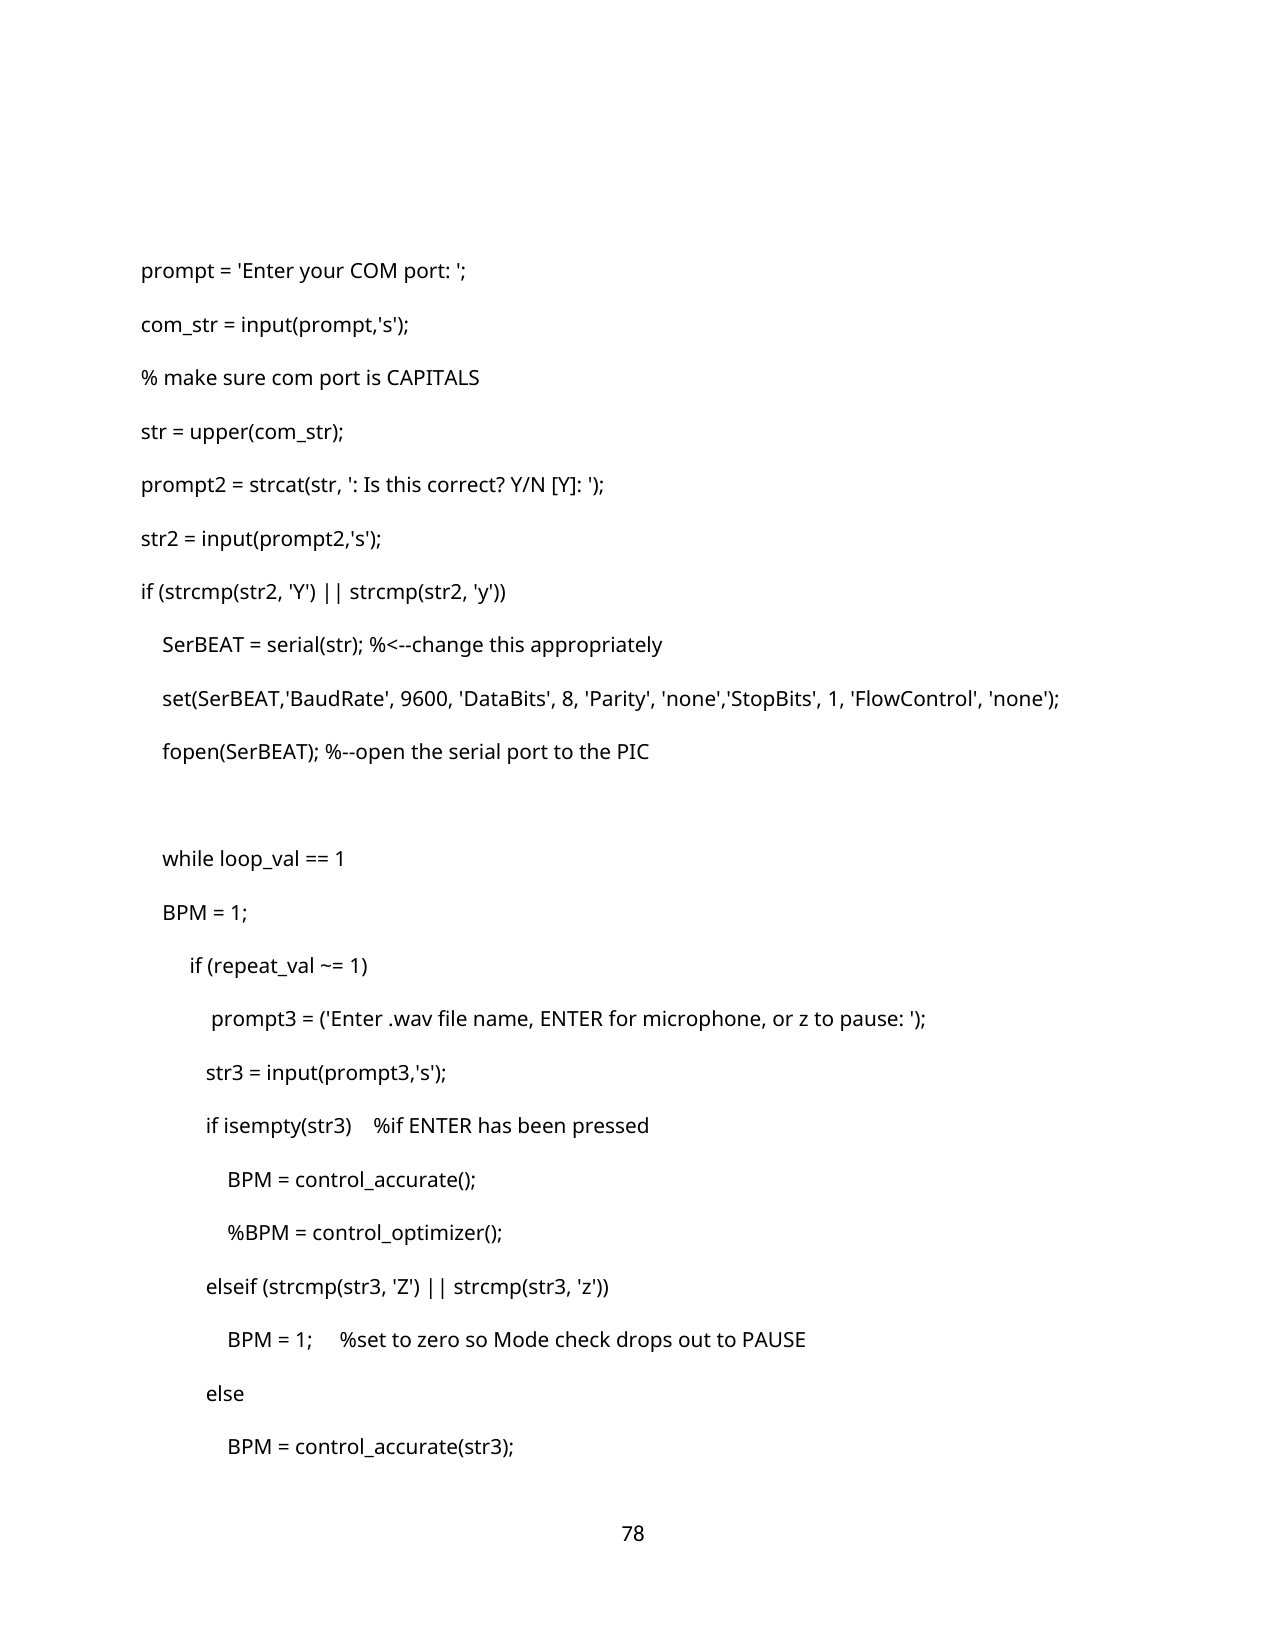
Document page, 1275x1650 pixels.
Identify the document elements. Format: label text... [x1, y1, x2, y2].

text if (repeat_val ~= 1) [141, 951, 1125, 979]
text str = upper(com_str); [141, 417, 1125, 445]
text while loop_val == 1 [141, 844, 1125, 873]
text str3 = input(prompt3,'s'); [141, 1058, 1125, 1086]
text set(SerBEAT,'BaudRate', 9600, 'DataBits', 8, 'Parity', 'none','StopBits', 1, 'FlowControl', 'none'); [141, 684, 1125, 712]
text BPM = 1; %set to zero so Mode check drops out to PAUSE [141, 1325, 1125, 1354]
text BPM = control_accurate(); [141, 1165, 1125, 1193]
text %BPM = control_optimizer(); [141, 1218, 1125, 1247]
text fopen(SerBEAT); %--open the serial port to the PIC [141, 737, 1125, 766]
text BPM = 1; [141, 898, 1125, 926]
text com_str = input(prompt,'s'); [141, 310, 1125, 338]
text elseif (strcmp(str3, 'Z') || strcmp(str3, 'z')) [141, 1272, 1125, 1300]
text if (strcmp(str2, 'Y') || strcmp(str2, 'y')) [141, 577, 1125, 606]
text prompt2 = strcat(str, ': Is this correct? Y/N [Y]: '); [141, 470, 1125, 499]
text str2 = input(prompt2,'s'); [141, 524, 1125, 552]
text SerBEAT = serial(str); %<--change this appropriately [141, 631, 1125, 659]
text % make sure com port is CAPITALS [141, 363, 1125, 392]
text prompt3 = ('Enter .wav file name, ENTER for microphone, or z to pause: '); [141, 1004, 1125, 1033]
text if isempty(str3) %if ENTER has been pressed [141, 1111, 1125, 1140]
text BPM = control_accurate(str3); [141, 1432, 1125, 1461]
text prompt = 'Enter your COM port: '; [141, 256, 1125, 285]
text else [141, 1379, 1125, 1407]
